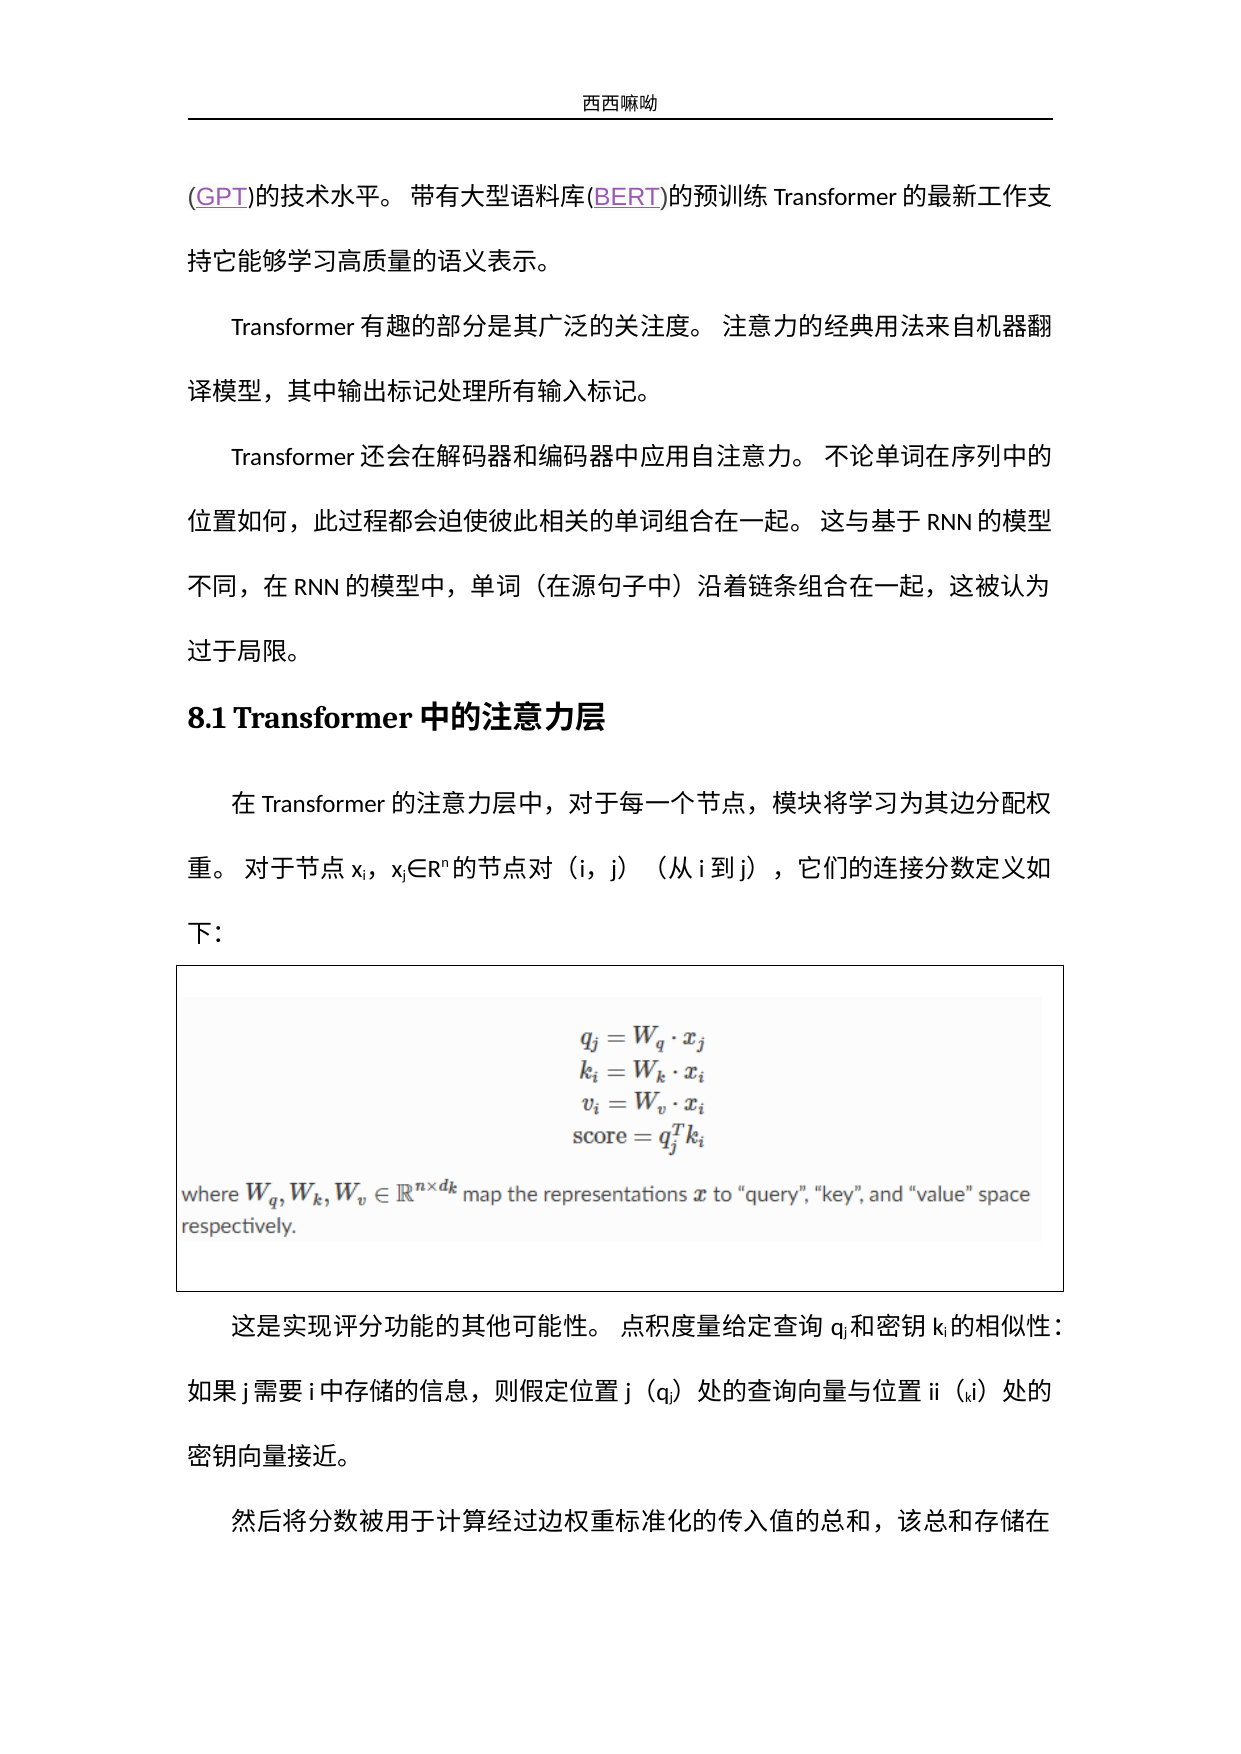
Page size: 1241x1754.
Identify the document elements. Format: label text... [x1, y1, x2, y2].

picture [179, 997, 1042, 1241]
subtitle 8.1 Transformer中的注意力层 [187, 682, 1053, 747]
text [187, 162, 1053, 292]
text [187, 1487, 1053, 1552]
text Transformer还会在解码器和编码器中应用自注意力。 不论单词在序列中的位置如何，此过程都会迫使彼此相关的单词组合在一起。 这与基于RNN的模型不同，在RNN的模型中，单词（在源句子中）沿着链条组合在一起，这被认为过于局限。 [187, 422, 1053, 682]
text 在Transformer的注意力层中，对于每一个节点，模块将学习为其边分配权重。 对于节点xi，xj∈Rn的节点对（i，j）（从i到j），它们的连接分数定义如下： [187, 769, 1053, 964]
table_header [177, 966, 1063, 1291]
text 这是实现评分功能的其他可能性。 点积度量给定查询qj和密钥ki的相似性：如果j需要i中存储的信息，则假定位置j（qj）处的查询向量与位置ii（ki）处的密钥向量接近。 [187, 1292, 1053, 1487]
text Transformer有趣的部分是其广泛的关注度。 注意力的经典用法来自机器翻译模型，其中输出标记处理所有输入标记。 [187, 292, 1053, 422]
